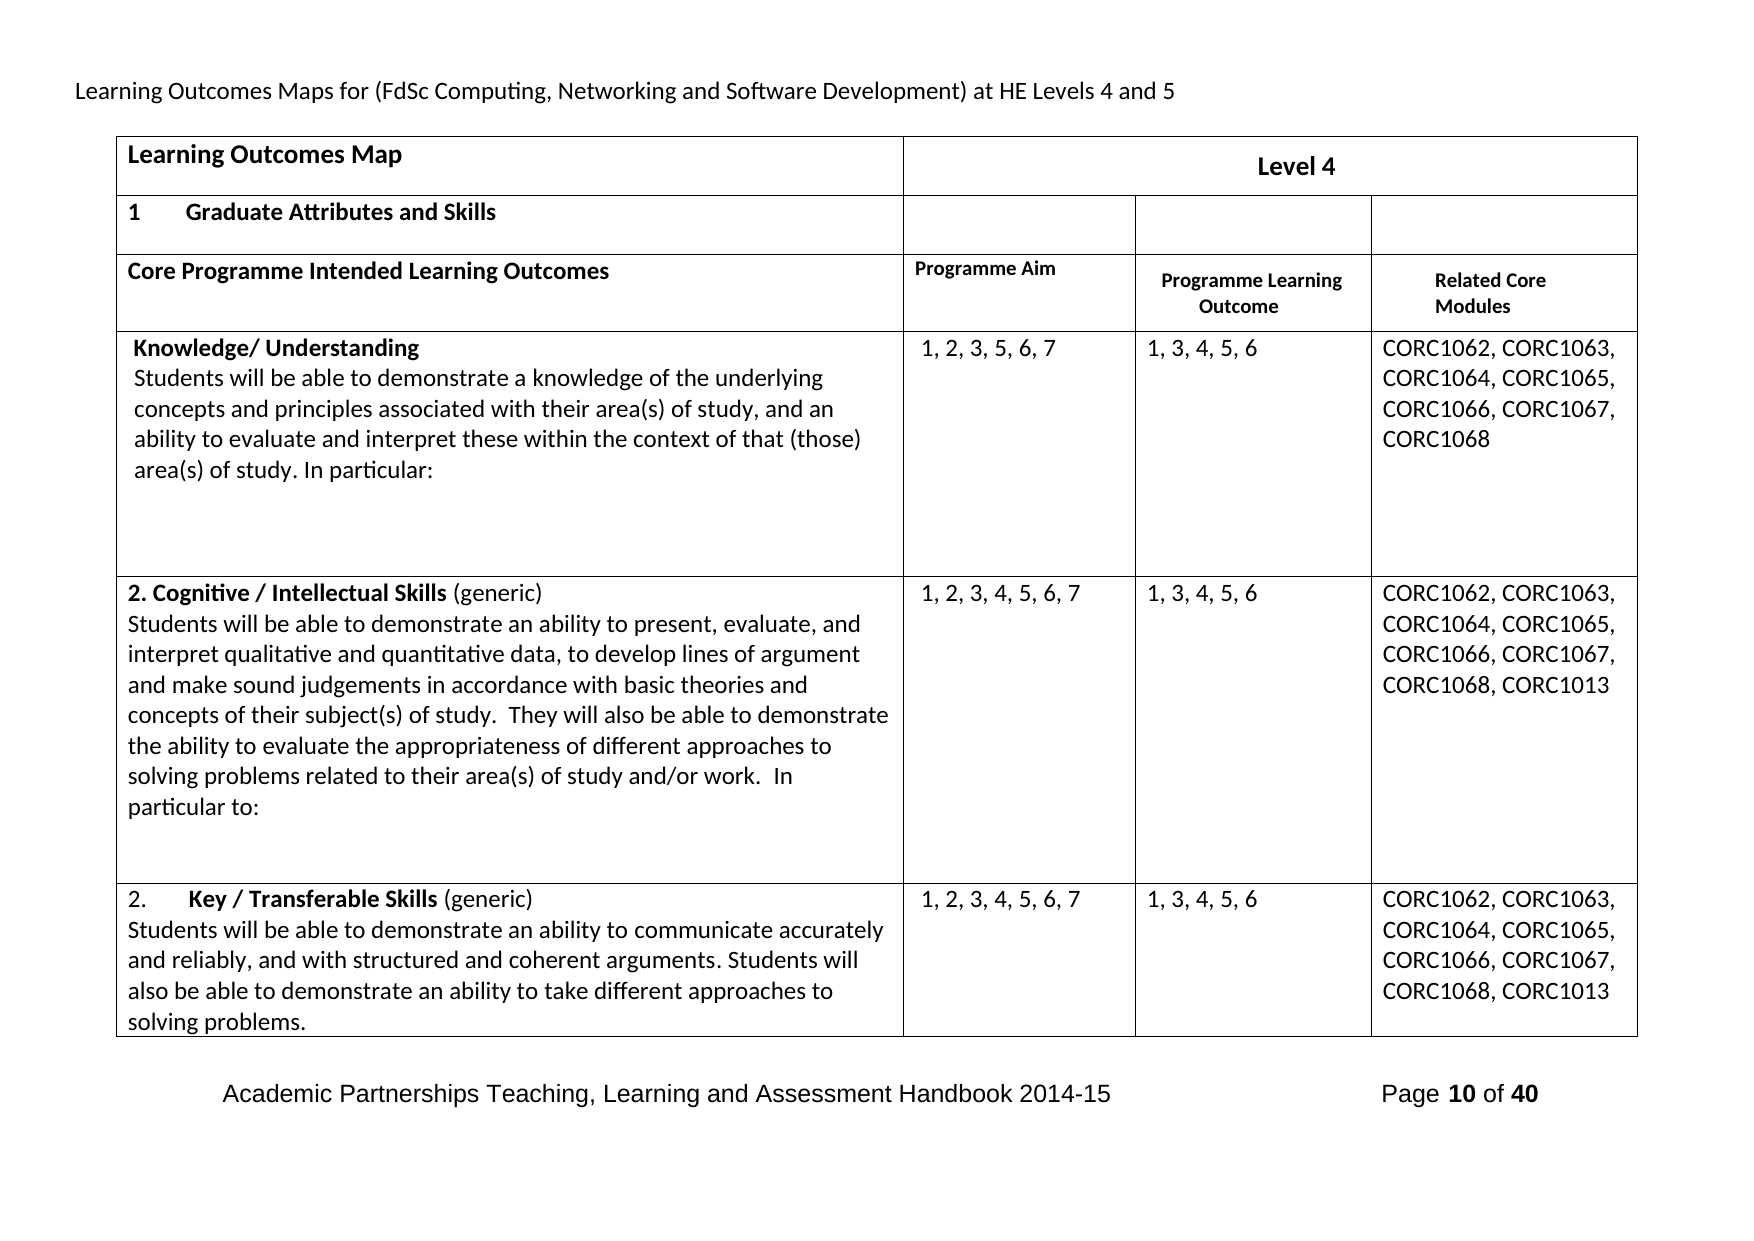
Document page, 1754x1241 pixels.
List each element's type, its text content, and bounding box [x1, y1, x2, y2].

table_cell Related Core Modules [1372, 255, 1637, 331]
table_cell Programme Aim [904, 255, 1135, 331]
table_cell CORC1062, CORC1063, CORC1064, CORC1065, CORC1066, CORC1067, CORC1068 [1372, 332, 1637, 576]
table_cell 1, 3, 4, 5, 6 [1136, 332, 1371, 576]
table_cell 1, 2, 3, 4, 5, 6, 7 [904, 577, 1135, 882]
table_header Level 4 [904, 137, 1637, 195]
table_cell 1 Graduate Attributes and Skills [117, 196, 903, 254]
table_cell [1372, 196, 1637, 254]
table_cell CORC1062, CORC1063, CORC1064, CORC1065, CORC1066, CORC1067, CORC1068, CORC1013 [1372, 577, 1637, 882]
table_cell [1136, 196, 1371, 254]
table_cell 2. Cognitive / Intellectual Skills (generic) Students will be able to demonstrate an ability to present, evaluate, and interpret qualitative and quantitative data, to develop lines of argument and make sound judgements in accordance with basic theories and concepts of their subject(s) of study. They will also be able to demonstrate the ability to evaluate the appropriateness of different approaches to solving problems related to their area(s) of study and/or work. In particular to: [117, 577, 903, 882]
table_header Learning Outcomes Map [117, 137, 903, 195]
table_cell 1, 2, 3, 4, 5, 6, 7 [904, 884, 1135, 1036]
table_cell Core Programme Intended Learning Outcomes [117, 255, 903, 331]
table_cell [904, 196, 1135, 254]
table_cell 1, 3, 4, 5, 6 [1136, 884, 1371, 1036]
table_cell Knowledge/ Understanding Students will be able to demonstrate a knowledge of the underlying concepts and principles associated with their area(s) of study, and an ability to evaluate and interpret these within the context of that (those) area(s) of study. In particular: [117, 332, 903, 576]
table_cell Key / Transferable Skills (generic) Students will be able to demonstrate an ability to communicate accurately and reliably, and with structured and coherent arguments. Students will also be able to demonstrate an ability to take different approaches to solving problems. [117, 884, 903, 1036]
table_cell 1, 2, 3, 5, 6, 7 [904, 332, 1135, 576]
table_cell Programme Learning Outcome [1136, 255, 1371, 331]
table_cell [1372, 884, 1637, 1036]
text Learning Outcomes Maps for (FdSc Computing, Networking and Software Development) at HE Levels 4 and 5 [75, 75, 1679, 106]
table_cell 1, 3, 4, 5, 6 [1136, 577, 1371, 882]
